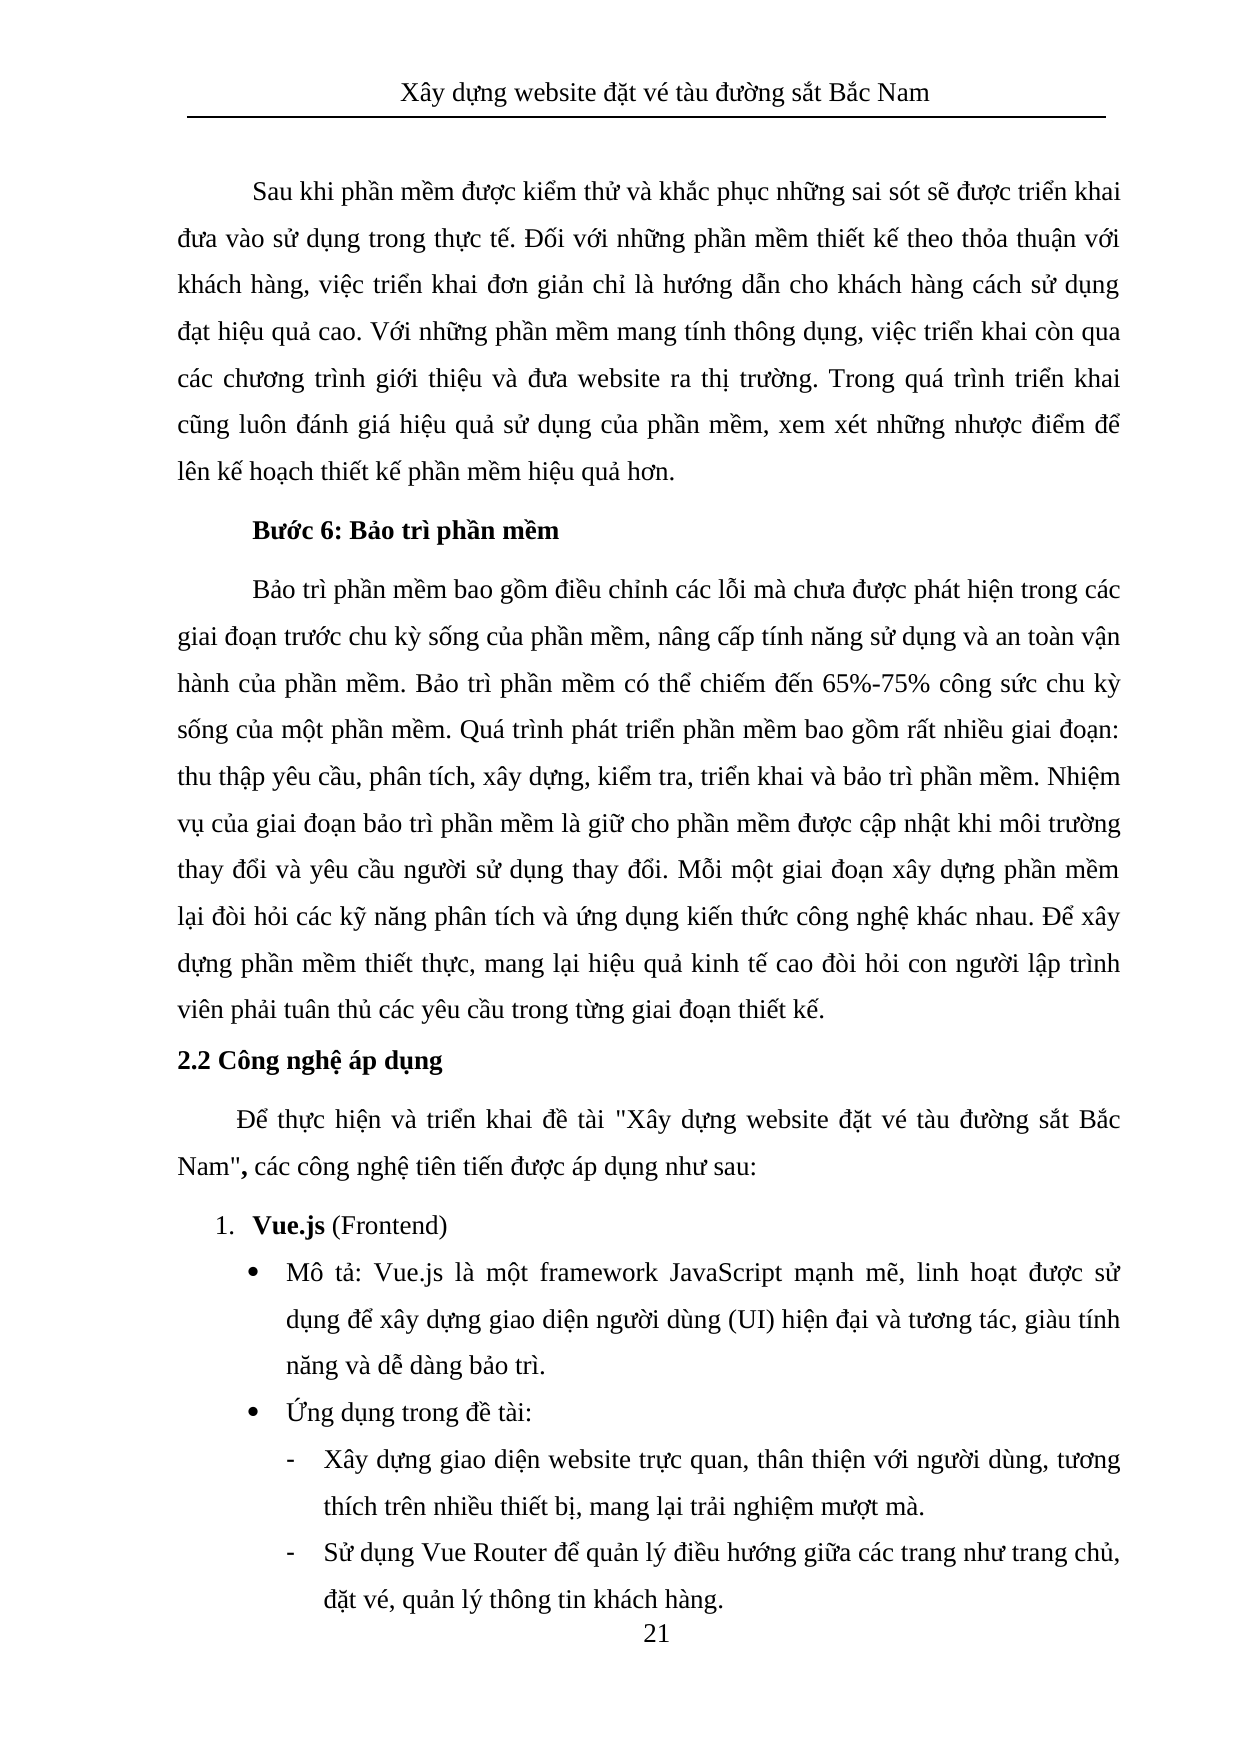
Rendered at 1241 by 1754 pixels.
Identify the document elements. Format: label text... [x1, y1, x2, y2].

text Bước 6: Bảo trì phần mềm [177, 514, 1122, 546]
text Sau khi phần mềm được kiểm thử và khắc phục những sai sót sẽ được triển khai đưa vào sử dụng trong thực tế. Đối với những phần mềm thiết kế theo thỏa thuận với khách hàng, việc triển khai đơn giản chỉ là hướng dẫn cho khách hàng cách sử dụng đạt hiệu quả cao. Với những phần mềm mang tính thông dụng, việc triển khai còn qua các chương trình giới thiệu và đưa website ra thị trường. Trong quá trình triển khai cũng luôn đánh giá hiệu quả sử dụng của phần mềm, xem xét những nhược điểm để lên kế hoạch thiết kế phần mềm hiệu quả hơn. [177, 175, 1122, 486]
list Ứng dụng trong đề tài: [248, 1396, 1122, 1427]
text Để thực hiện và triển khai đề tài "Xây dựng website đặt vé tàu đường sắt Bắc Nam", các công nghệ tiên tiến được áp dụng như sau: [177, 1103, 1122, 1181]
text Bảo trì phần mềm bao gồm điều chỉnh các lỗi mà chưa được phát hiện trong các giai đoạn trước chu kỳ sống của phần mềm, nâng cấp tính năng sử dụng và an toàn vận hành của phần mềm. Bảo trì phần mềm có thể chiếm đến 65%-75% công sức chu kỳ sống của một phần mềm. Quá trình phát triển phần mềm bao gồm rất nhiều giai đoạn: thu thập yêu cầu, phân tích, xây dựng, kiểm tra, triển khai và bảo trì phần mềm. Nhiệm vụ của giai đoạn bảo trì phần mềm là giữ cho phần mềm được cập nhật khi môi trường thay đổi và yêu cầu người sử dụng thay đổi. Mỗi một giai đoạn xây dựng phần mềm lại đòi hỏi các kỹ năng phân tích và ứng dụng kiến thức công nghệ khác nhau. Để xây dựng phần mềm thiết thực, mang lại hiệu quả kinh tế cao đòi hỏi con người lập trình viên phải tuân thủ các yêu cầu trong từng giai đoạn thiết kế. [177, 573, 1122, 1025]
list Sử dụng Vue Router để quản lý điều hướng giữa các trang như trang chủ, đặt vé, quản lý thông tin khách hàng. [286, 1536, 1122, 1614]
list Vue.js (Frontend) [214, 1209, 1122, 1241]
text 2.2 Công nghệ áp dụng [177, 1044, 1122, 1076]
list Mô tả: Vue.js là một framework JavaScript mạnh mẽ, linh hoạt được sử dụng để xây dựng giao diện người dùng (UI) hiện đại và tương tác, giàu tính năng và dễ dàng bảo trì. [248, 1256, 1122, 1381]
list Xây dựng giao diện website trực quan, thân thiện với người dùng, tương thích trên nhiều thiết bị, mang lại trải nghiệm mượt mà. [286, 1443, 1122, 1521]
